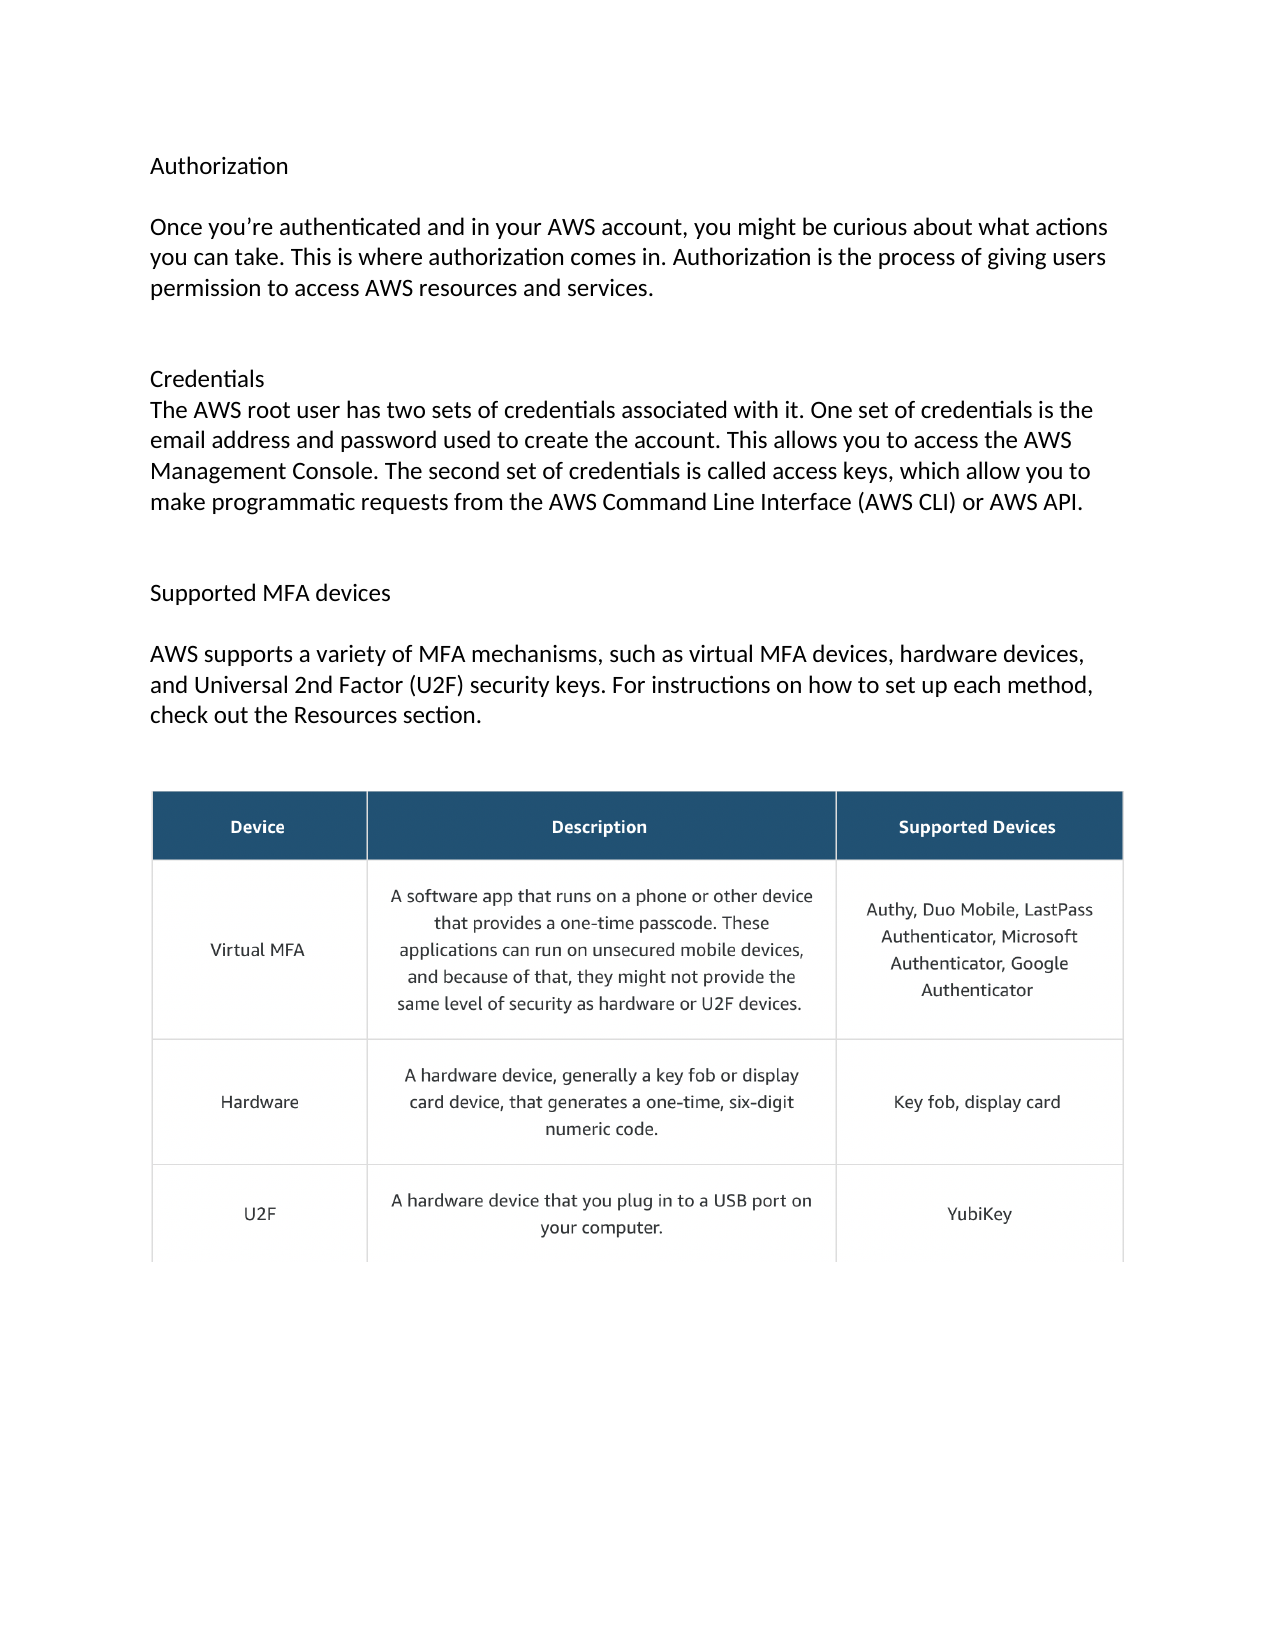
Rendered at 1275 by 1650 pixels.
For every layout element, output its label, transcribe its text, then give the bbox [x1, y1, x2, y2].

text AWS supports a variety of MFA mechanisms, such as virtual MFA devices, hardware devices, and Universal 2nd Factor (U2F) security keys. For instructions on how to set up each method, check out the Resources section. [150, 638, 1125, 730]
picture [150, 791, 1125, 1262]
text Credentials [150, 364, 1125, 394]
text Authorization [150, 150, 1125, 181]
text Once you’re authenticated and in your AWS account, you might be curious about what actions you can take. This is where authorization comes in. Authorization is the process of giving users permission to access AWS resources and services. [150, 211, 1125, 303]
text Supported MFA devices [150, 577, 1125, 608]
text The AWS root user has two sets of credentials associated with it. One set of credentials is the email address and password used to create the account. This allows you to access the AWS Management Console. The second set of credentials is called access keys, which allow you to make programmatic requests from the AWS Command Line Interface (AWS CLI) or AWS API. [150, 394, 1125, 516]
